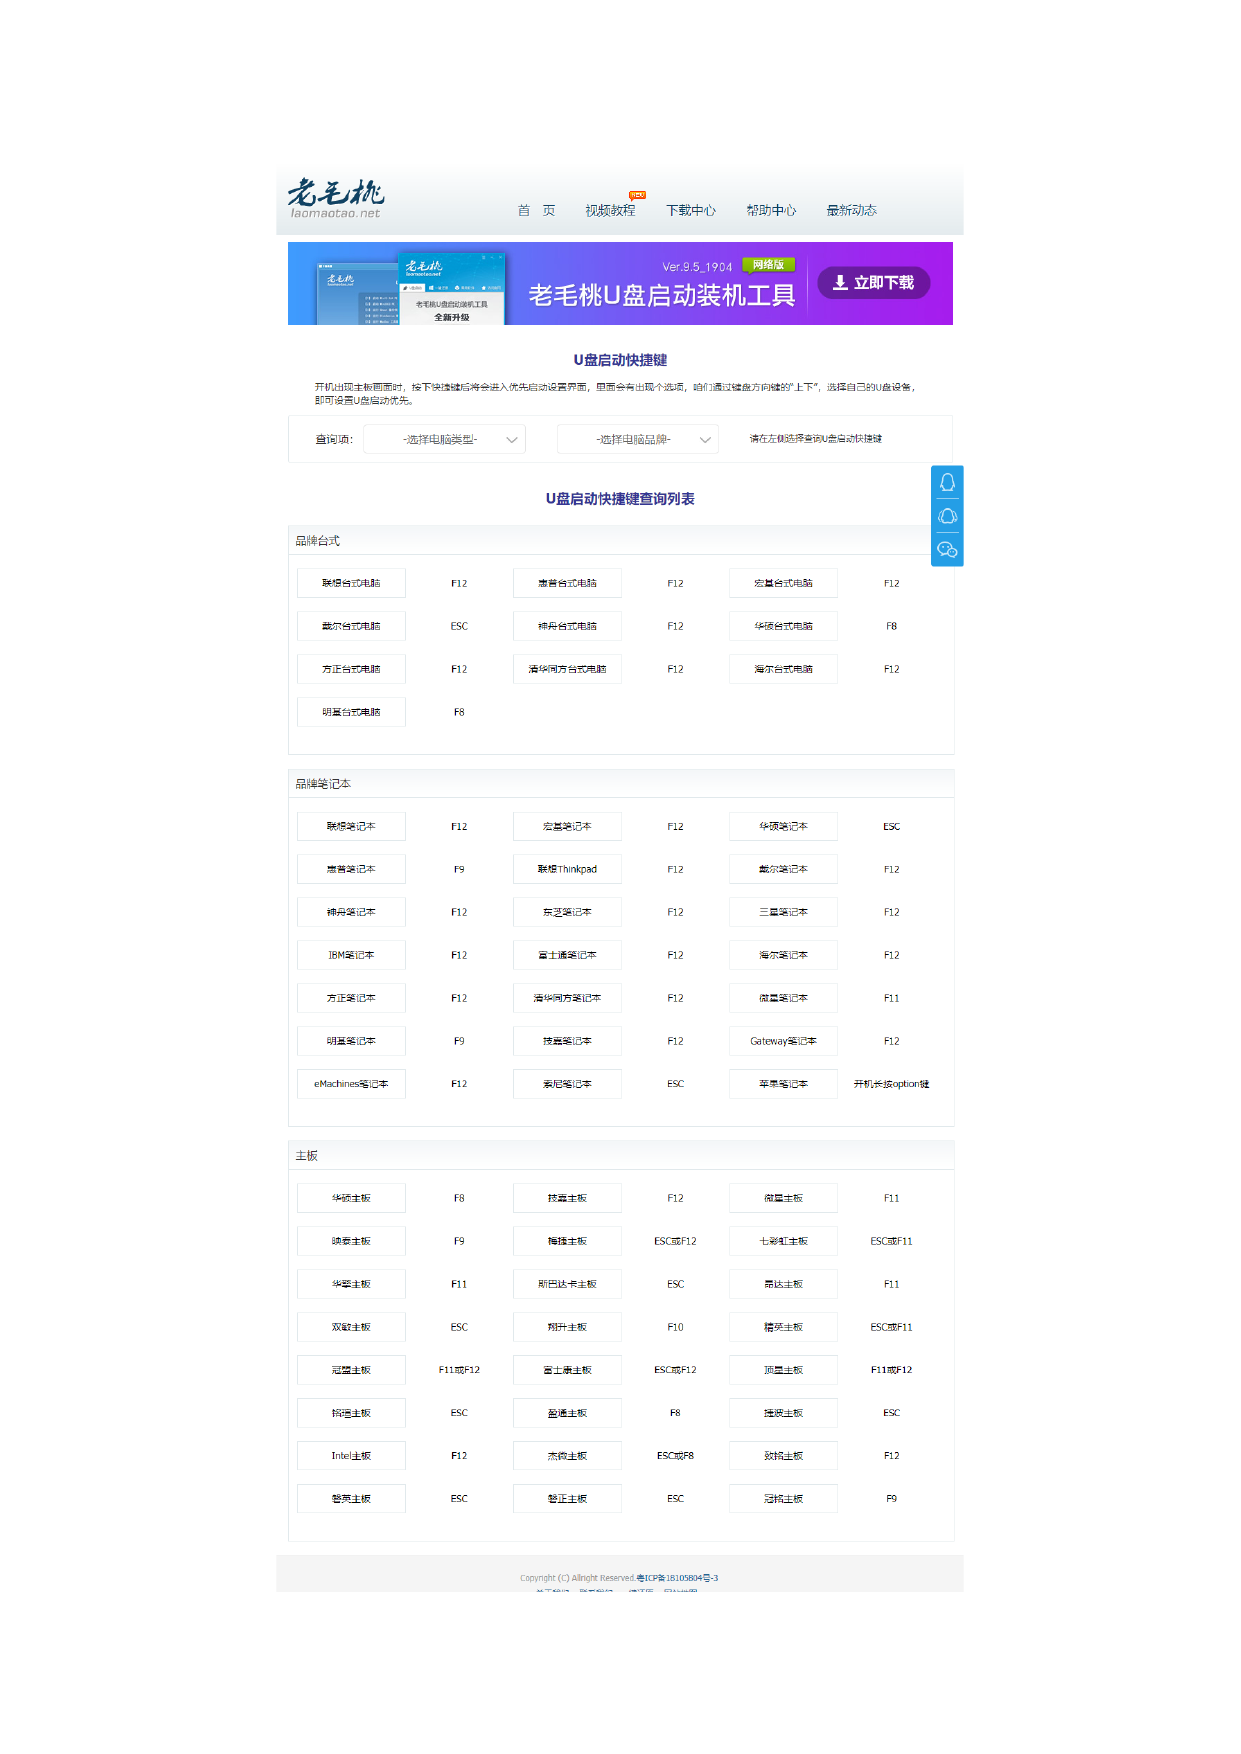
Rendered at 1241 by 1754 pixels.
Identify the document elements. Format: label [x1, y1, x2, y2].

picture [276, 162, 964, 1592]
